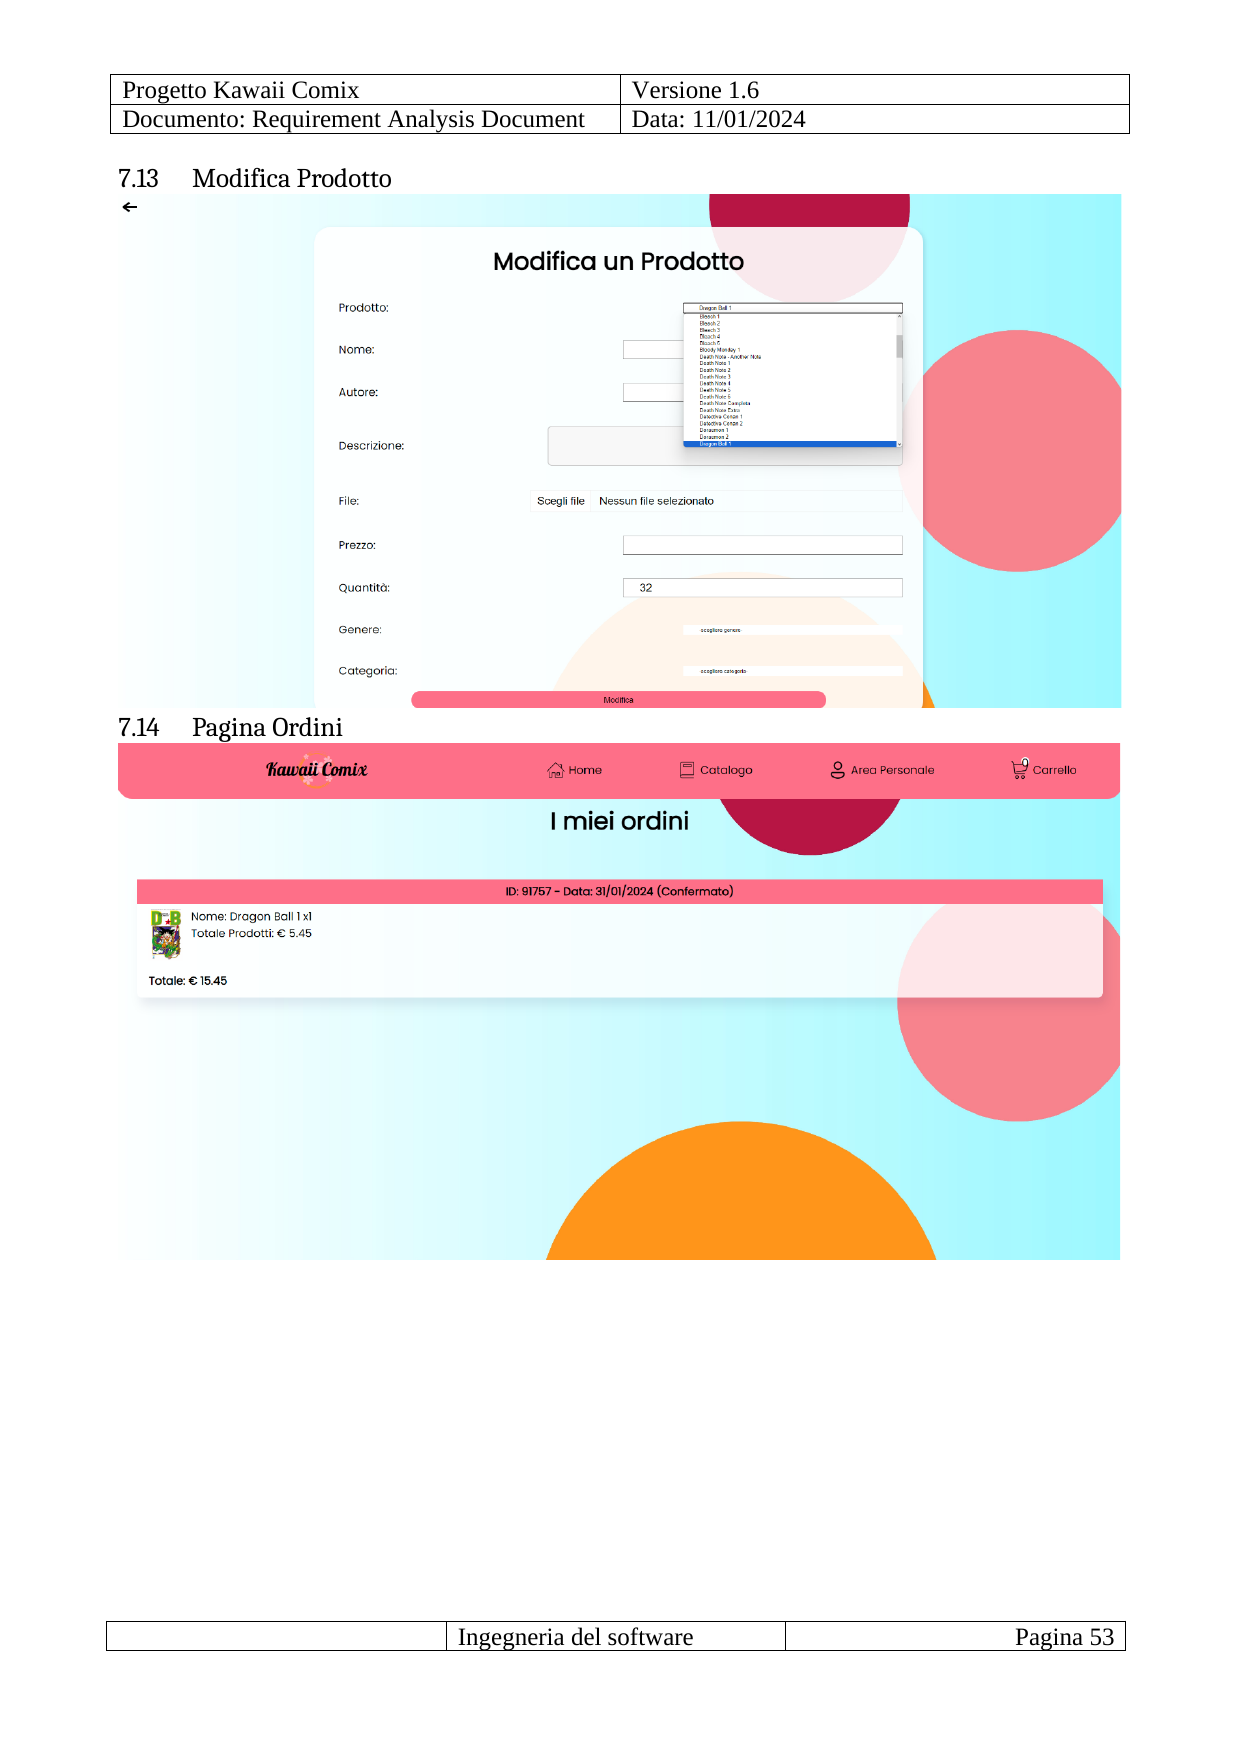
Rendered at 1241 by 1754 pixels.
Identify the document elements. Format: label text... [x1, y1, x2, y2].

subtitle Pagina Ordini [118, 712, 1122, 743]
picture [118, 743, 1121, 1260]
picture [118, 194, 1122, 708]
subtitle Modifica Prodotto [118, 163, 1122, 194]
